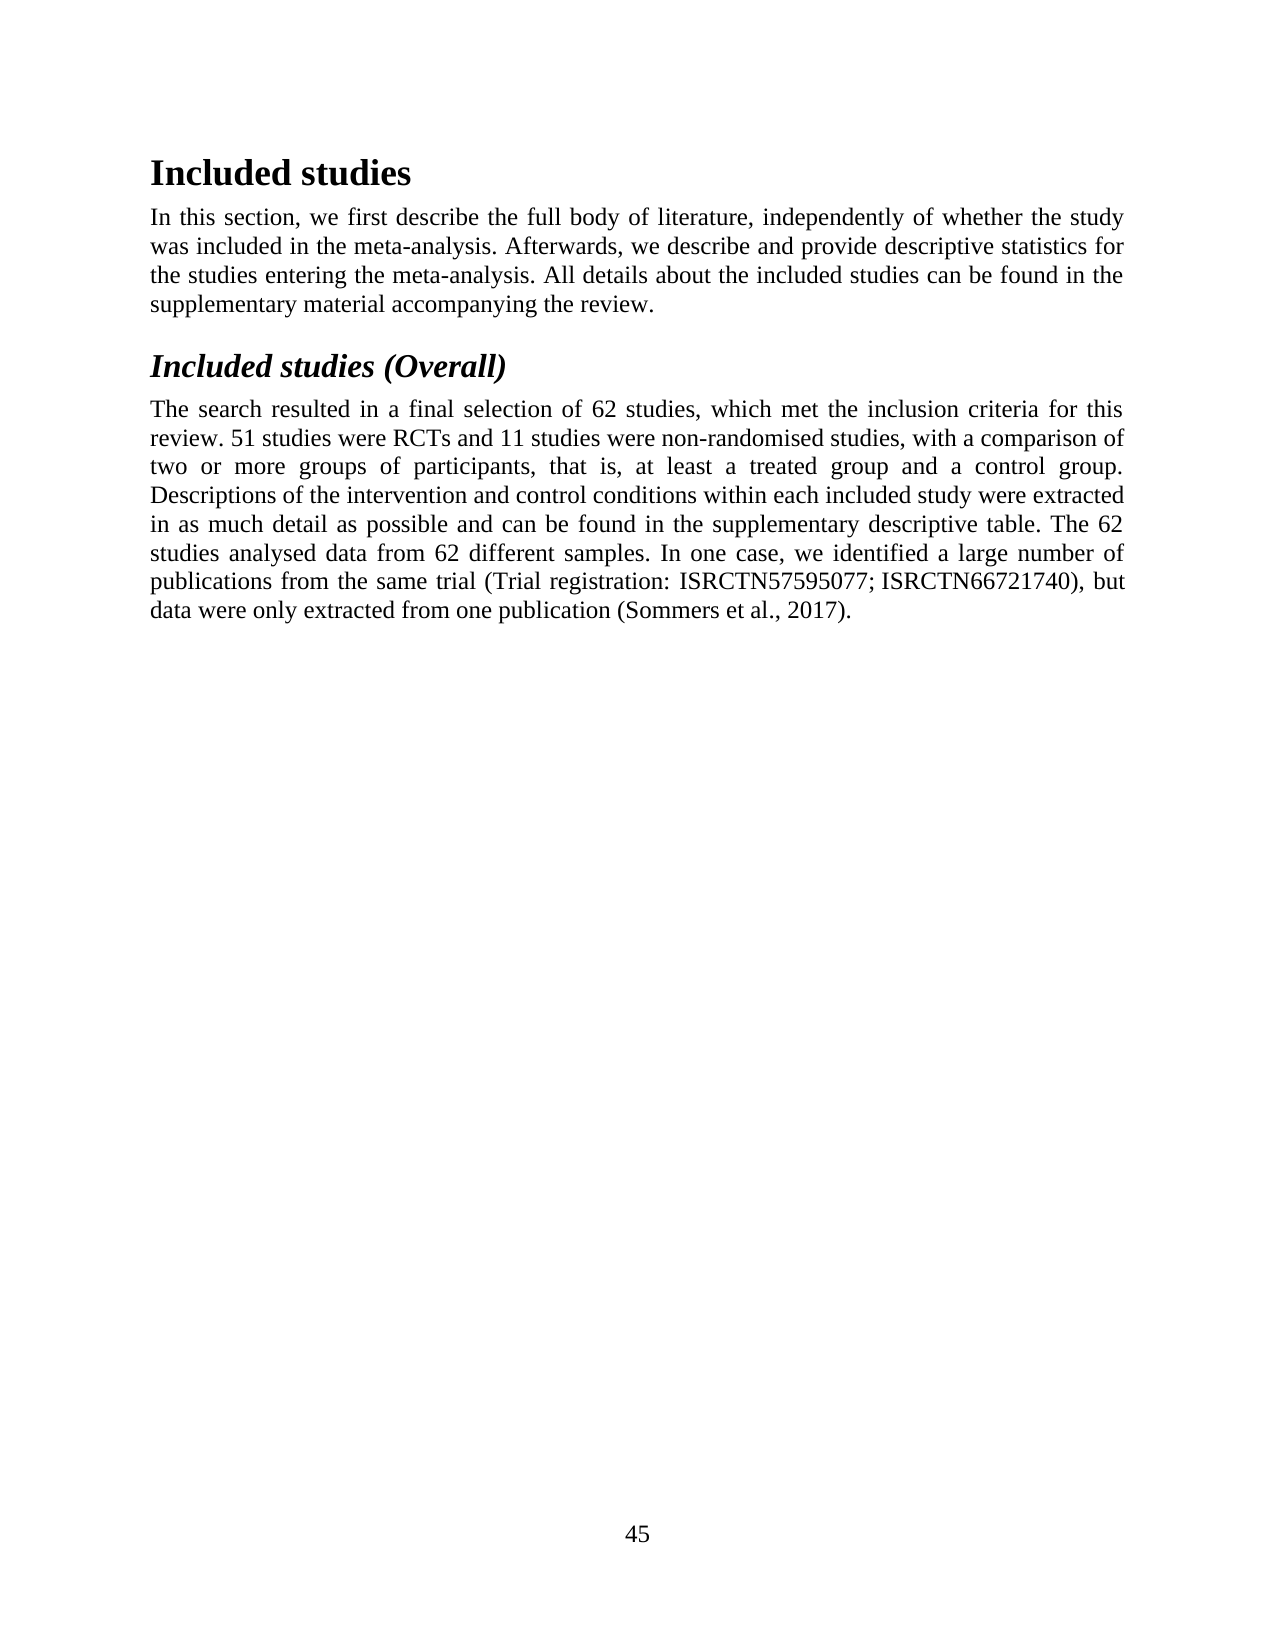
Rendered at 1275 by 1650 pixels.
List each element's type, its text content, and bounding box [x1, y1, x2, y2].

subtitle Included studies (Overall) [150, 346, 1125, 384]
subtitle Included studies [150, 150, 1125, 193]
text The search resulted in a final selection of 62 studies, which met the inclusion criteria for this review. 51 studies were RCTs and 11 studies were non-randomised studies, with a comparison of two or more groups of participants, that is, at least a treated group and a control group. Descriptions of the intervention and control conditions within each included study were extracted in as much detail as possible and can be found in the supplementary descriptive table. The 62 studies analysed data from 62 different samples. In one case, we identified a large number of publications from the same trial (Trial registration: ISRCTN57595077; ISRCTN66721740), but data were only extracted from one publication (Sommers et al., 2017). [150, 394, 1125, 653]
text In this section, we first describe the full body of literature, independently of whether the study was included in the meta-analysis. Afterwards, we describe and provide descriptive statistics for the studies entering the meta-analysis. All details about the included studies can be found in the supplementary material accompanying the review. [150, 202, 1125, 317]
